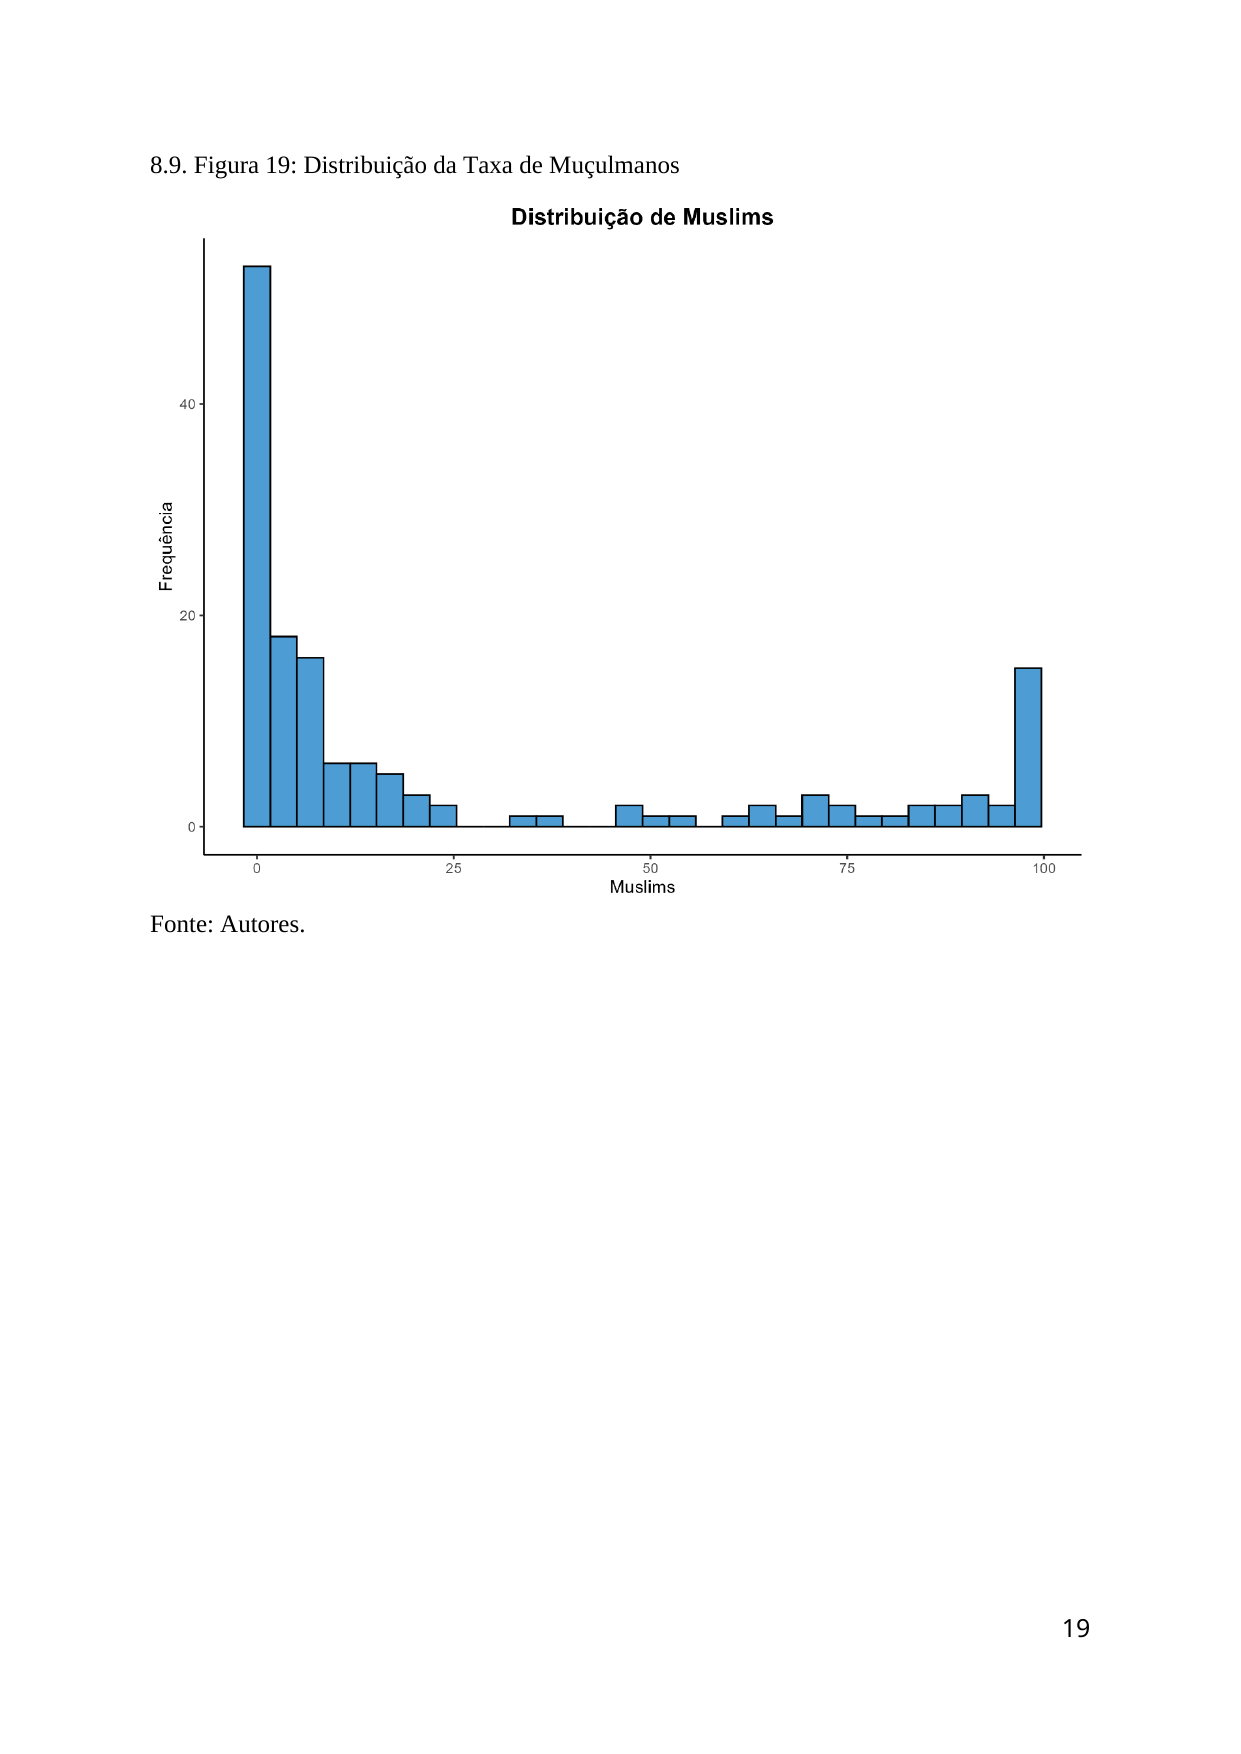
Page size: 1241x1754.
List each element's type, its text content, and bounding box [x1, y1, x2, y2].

picture [150, 200, 1089, 905]
text 8.9. Figura 19: Distribuição da Taxa de Muçulmanos [150, 150, 1090, 179]
